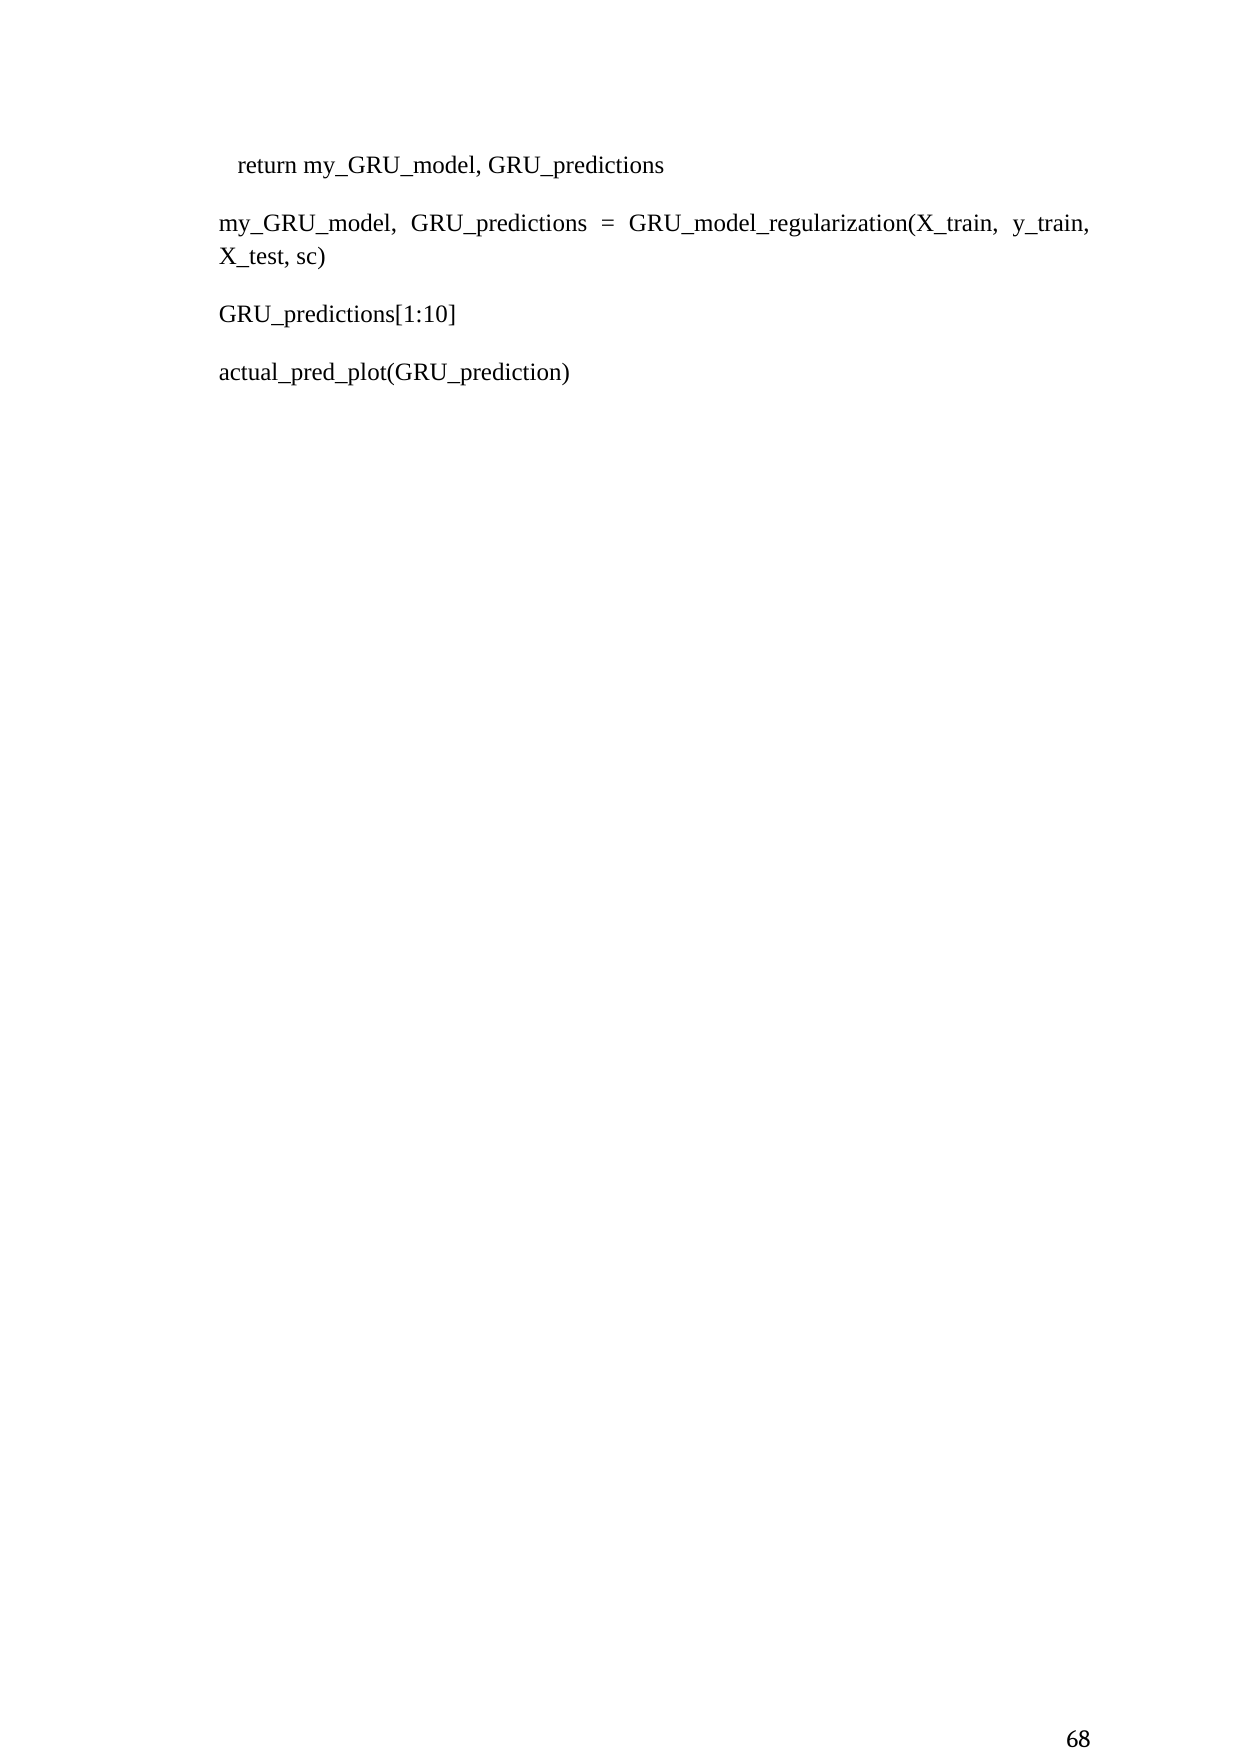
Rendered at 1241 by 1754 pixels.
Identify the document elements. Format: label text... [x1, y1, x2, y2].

text my_GRU_model, GRU_predictions = GRU_model_regularization(X_train, y_train, X_test, sc) [218, 208, 1090, 270]
text return my_GRU_model, GRU_predictions [218, 150, 1090, 179]
text actual_pred_plot(GRU_prediction) [218, 357, 1090, 386]
text GRU_predictions[1:10] [218, 299, 1090, 328]
